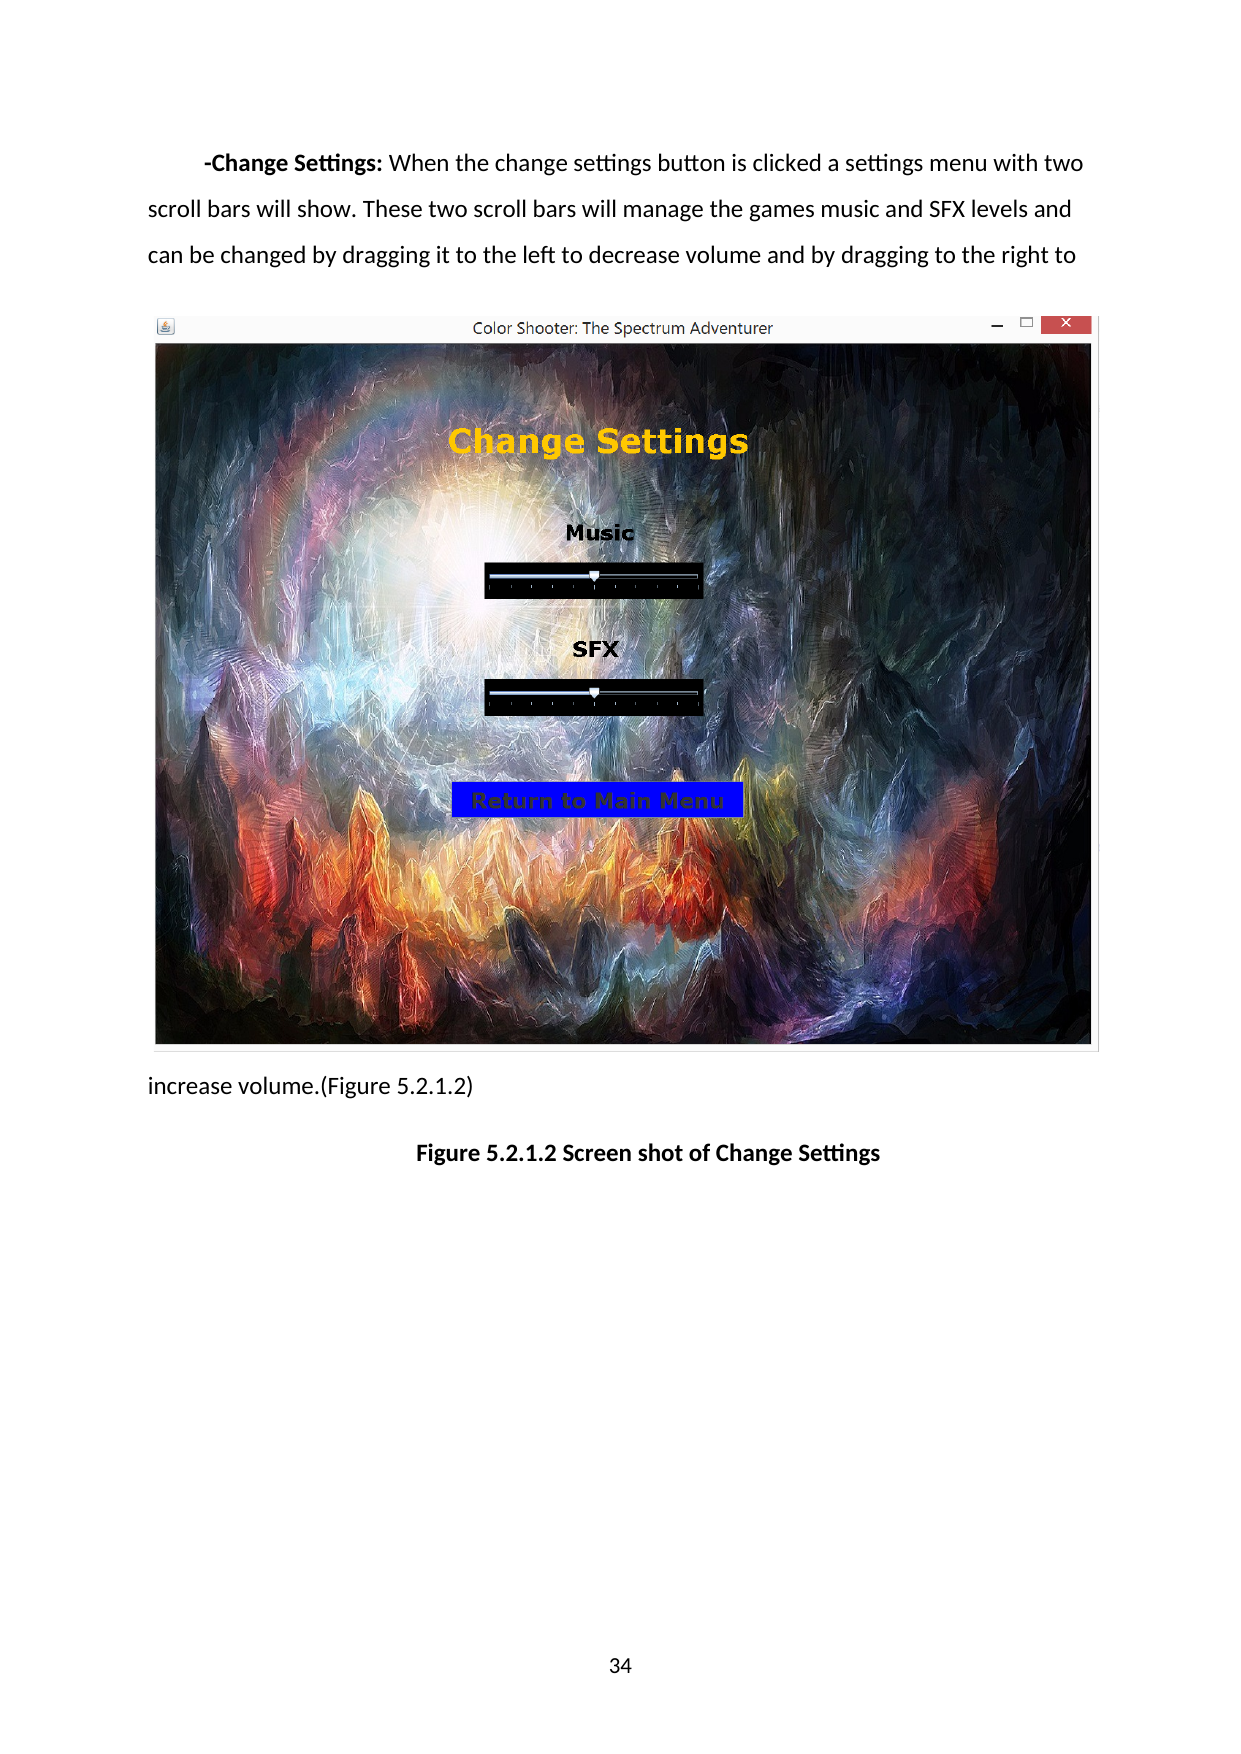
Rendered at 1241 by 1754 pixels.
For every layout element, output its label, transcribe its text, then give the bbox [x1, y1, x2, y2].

picture [153, 316, 1100, 1052]
text Figure 5.2.1.2 Screen shot of Change Settings [148, 1137, 1093, 1168]
